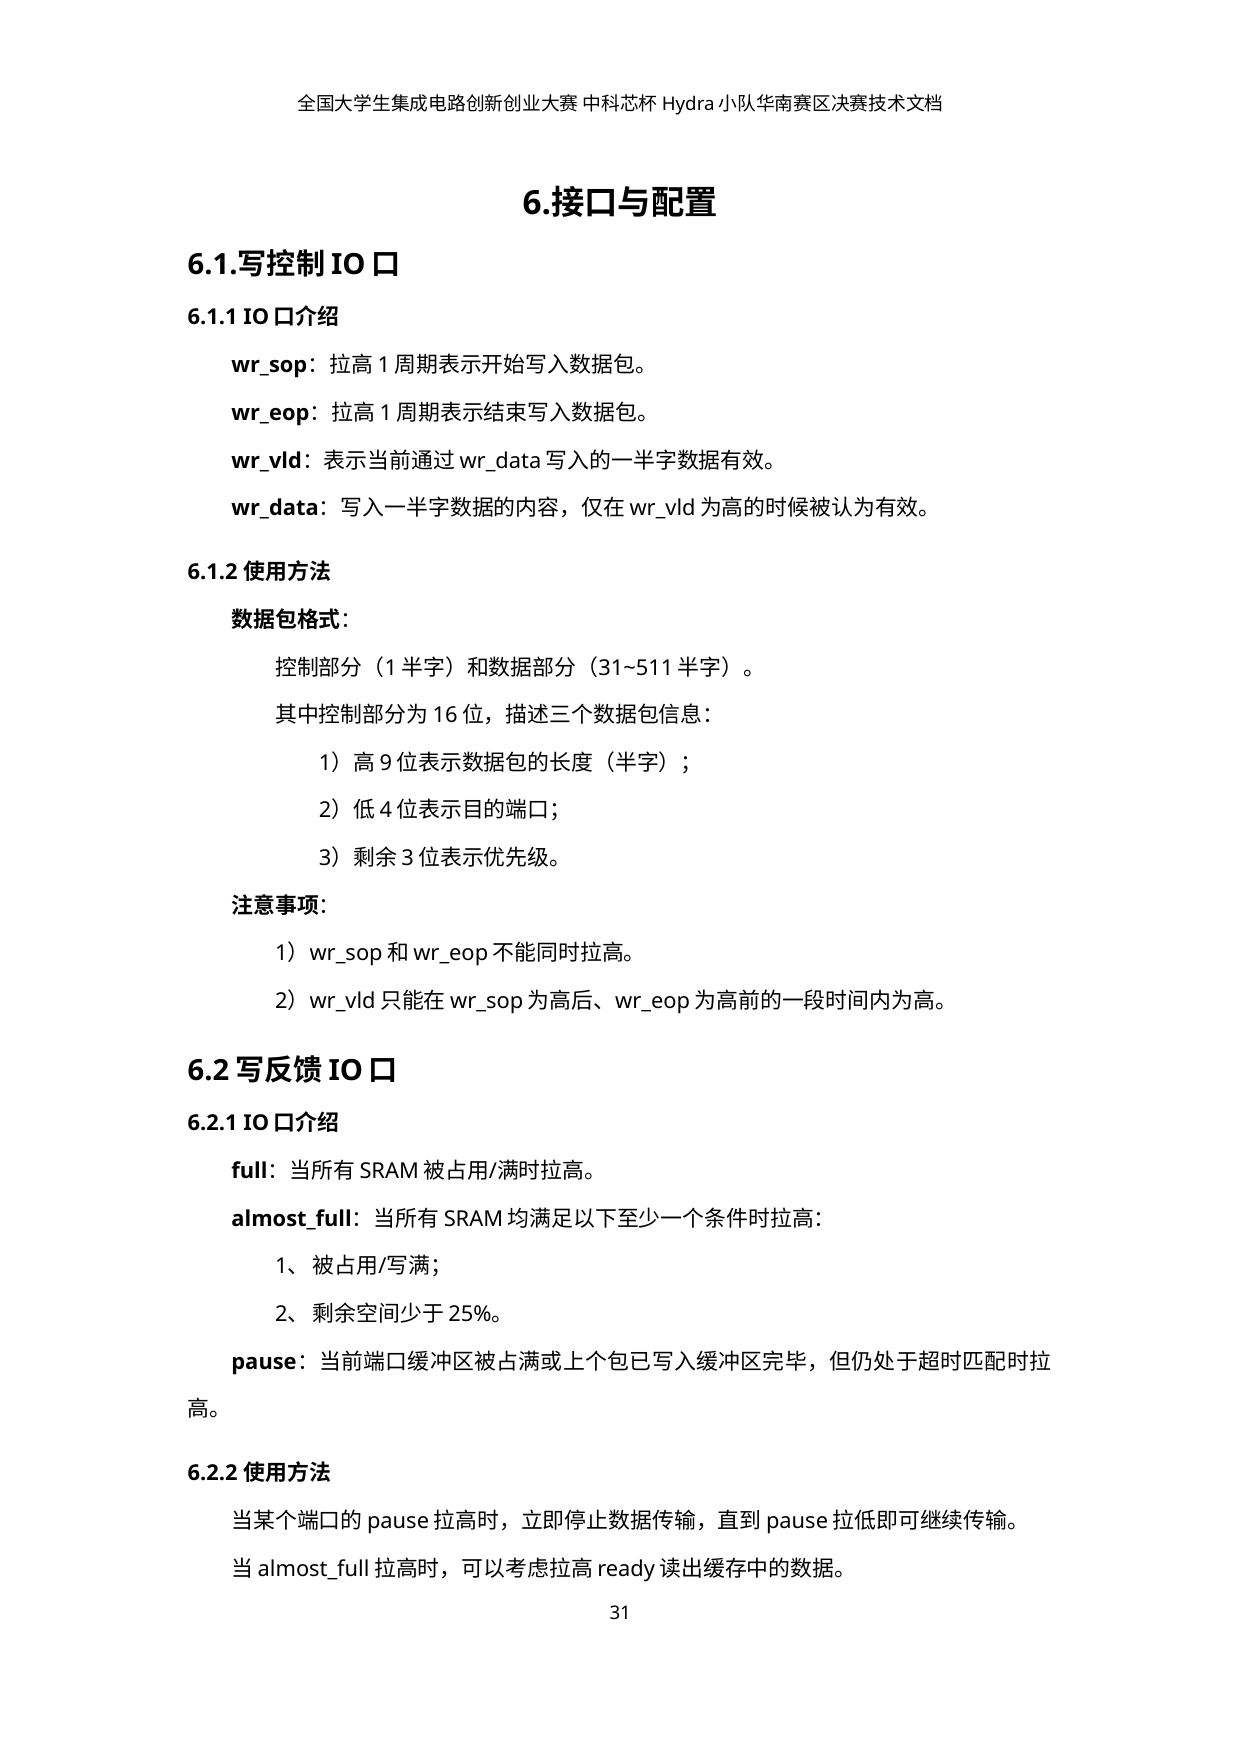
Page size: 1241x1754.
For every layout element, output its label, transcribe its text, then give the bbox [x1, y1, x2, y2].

text wr_data：写入一半字数据的内容，仅在wr_vld为高的时候被认为有效。 [209, 490, 1053, 522]
text wr_vld：表示当前通过wr_data写入的一半字数据有效。 [209, 443, 1053, 474]
list 被占用/写满； [275, 1248, 1053, 1280]
text wr_sop：拉高1周期表示开始写入数据包。 [187, 347, 1053, 379]
text 2）低4位表示目的端口； [275, 792, 1053, 824]
subtitle 6.2.1 IO口介绍 [187, 1105, 1053, 1137]
text 注意事项： [231, 888, 1053, 919]
text 其中控制部分为16位，描述三个数据包信息： [275, 697, 1053, 729]
list 剩余空间少于25%。 [275, 1296, 1053, 1328]
subtitle 6.2写反馈IO口 [187, 1047, 1053, 1089]
text pause：当前端口缓冲区被占满或上个包已写入缓冲区完毕，但仍处于超时匹配时拉高。 [187, 1344, 1053, 1423]
text full：当所有SRAM被占用/满时拉高。 [187, 1153, 1053, 1185]
text 1）高9位表示数据包的长度（半字）； [275, 745, 1053, 777]
subtitle 6.接口与配置 [187, 176, 1053, 224]
text 2）wr_vld只能在wr_sop为高后、wr_eop为高前的一段时间内为高。 [231, 983, 1053, 1014]
text wr_eop：拉高1周期表示结束写入数据包。 [209, 395, 1053, 427]
subtitle 6.1.1 IO口介绍 [187, 299, 1053, 331]
text 数据包格式： [187, 602, 1053, 634]
text 当某个端口的pause拉高时，立即停止数据传输，直到pause拉低即可继续传输。 [187, 1503, 1053, 1535]
subtitle 6.1.写控制IO口 [187, 241, 1053, 283]
subtitle 6.1.2 使用方法 [187, 554, 1053, 586]
text almost_full：当所有SRAM均满足以下至少一个条件时拉高： [187, 1201, 1053, 1233]
text 当almost_full拉高时，可以考虑拉高ready读出缓存中的数据。 [187, 1551, 1053, 1582]
subtitle 6.2.2 使用方法 [187, 1455, 1053, 1487]
text 控制部分（1半字）和数据部分（31~511半字）。 [231, 649, 1053, 681]
text 3）剩余3位表示优先级。 [275, 840, 1053, 872]
text 1）wr_sop和wr_eop不能同时拉高。 [231, 935, 1053, 967]
